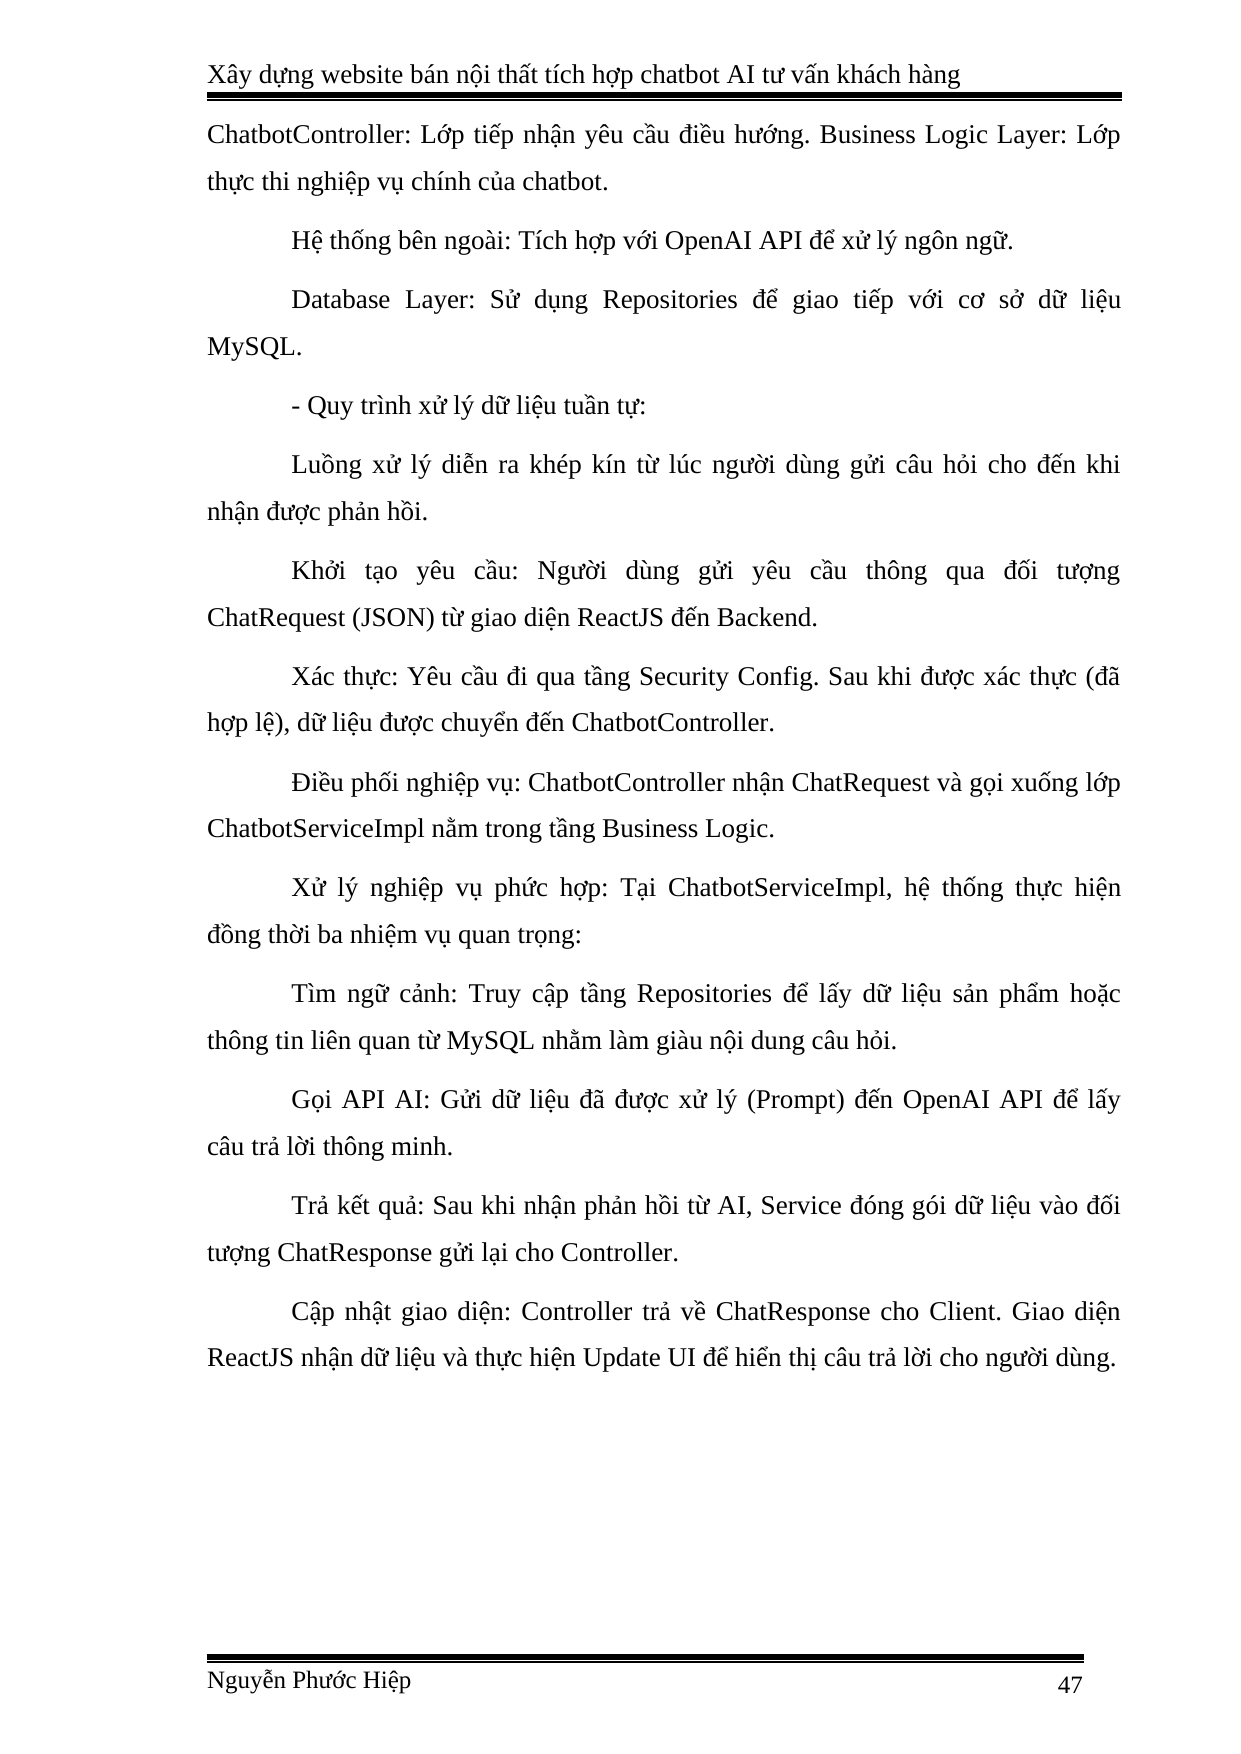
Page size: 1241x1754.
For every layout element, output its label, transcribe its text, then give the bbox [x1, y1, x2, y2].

text Database Layer: Sử dụng Repositories để giao tiếp với cơ sở dữ liệu MySQL. [207, 283, 1122, 361]
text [207, 118, 1122, 196]
text - Quy trình xử lý dữ liệu tuần tự: [207, 389, 1122, 420]
text Xác thực: Yêu cầu đi qua tầng Security Config. Sau khi được xác thực (đã hợp lệ), dữ liệu được chuyển đến ChatbotController. [207, 660, 1122, 738]
text Luồng xử lý diễn ra khép kín từ lúc người dùng gửi câu hỏi cho đến khi nhận được phản hồi. [207, 448, 1122, 526]
text Hệ thống bên ngoài: Tích hợp với OpenAI API để xử lý ngôn ngữ. [207, 224, 1122, 255]
text Xử lý nghiệp vụ phức hợp: Tại ChatbotServiceImpl, hệ thống thực hiện đồng thời ba nhiệm vụ quan trọng: [207, 871, 1122, 949]
text Điều phối nghiệp vụ: ChatbotController nhận ChatRequest và gọi xuống lớp ChatbotServiceImpl nằm trong tầng Business Logic. [207, 766, 1122, 843]
text Khởi tạo yêu cầu: Người dùng gửi yêu cầu thông qua đối tượng ChatRequest (JSON) từ giao diện ReactJS đến Backend. [207, 554, 1122, 632]
text Gọi API AI: Gửi dữ liệu đã được xử lý (Prompt) đến OpenAI API để lấy câu trả lời thông minh. [207, 1083, 1122, 1161]
text Cập nhật giao diện: Controller trả về ChatResponse cho Client. Giao diện ReactJS nhận dữ liệu và thực hiện Update UI để hiển thị câu trả lời cho người dùng. [207, 1295, 1122, 1373]
text Tìm ngữ cảnh: Truy cập tầng Repositories để lấy dữ liệu sản phẩm hoặc thông tin liên quan từ MySQL nhằm làm giàu nội dung câu hỏi. [207, 977, 1122, 1055]
text Trả kết quả: Sau khi nhận phản hồi từ AI, Service đóng gói dữ liệu vào đối tượng ChatResponse gửi lại cho Controller. [207, 1189, 1122, 1267]
